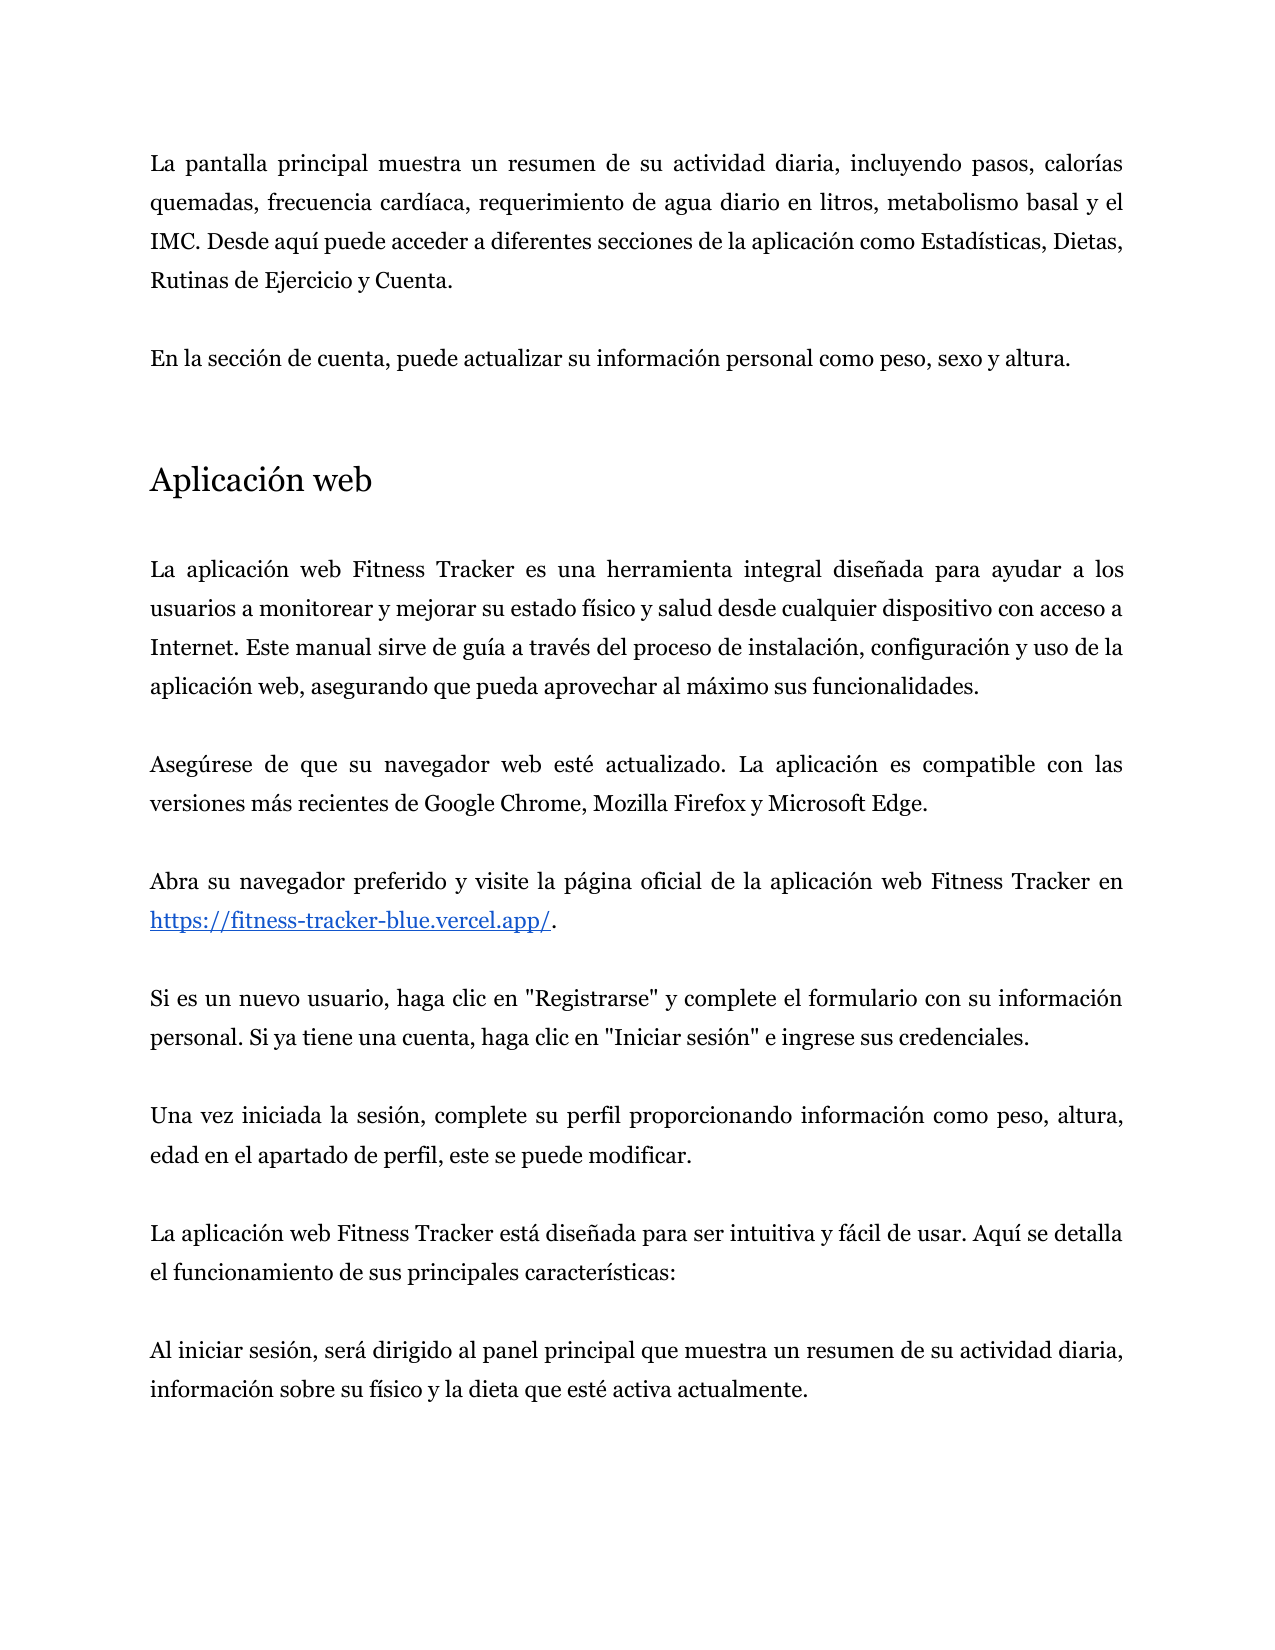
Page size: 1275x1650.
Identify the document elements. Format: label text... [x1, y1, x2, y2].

text La aplicación web Fitness Tracker está diseñada para ser intuitiva y fácil de usar. Aquí se detalla el funcionamiento de sus principales características: [150, 1220, 1125, 1285]
text En la sección de cuenta, puede actualizar su información personal como peso, sexo y altura. [150, 345, 1125, 371]
text Al iniciar sesión, será dirigido al panel principal que muestra un resumen de su actividad diaria, información sobre su físico y la dieta que esté activa actualmente. [150, 1337, 1125, 1402]
text La pantalla principal muestra un resumen de su actividad diaria, incluyendo pasos, calorías quemadas, frecuencia cardíaca, requerimiento de agua diario en litros, metabolismo basal y el IMC. Desde aquí puede acceder a diferentes secciones de la aplicación como Estadísticas, Dietas, Rutinas de Ejercicio y Cuenta. [150, 150, 1125, 293]
text Si es un nuevo usuario, haga clic en "Registrarse" y complete el formulario con su información personal. Si ya tiene una cuenta, haga clic en "Iniciar sesión" e ingrese sus credenciales. [150, 986, 1125, 1051]
text Asegúrese de que su navegador web esté actualizado. La aplicación es compatible con las versiones más recientes de Google Chrome, Mozilla Firefox y Microsoft Edge. [150, 751, 1125, 816]
text Una vez iniciada la sesión, complete su perfil proporcionando información como peso, altura, edad en el apartado de perfil, este se puede modificar. [150, 1103, 1125, 1168]
text La aplicación web Fitness Tracker es una herramienta integral diseñada para ayudar a los usuarios a monitorear y mejorar su estado físico y salud desde cualquier dispositivo con acceso a Internet. Este manual sirve de guía a través del proceso de instalación, configuración y uso de la aplicación web, asegurando que pueda aprovechar al máximo sus funcionalidades. [150, 556, 1125, 699]
subtitle Aplicación web [150, 461, 1125, 499]
text Abra su navegador preferido y visite la página oficial de la aplicación web Fitness Tracker en https://fitness-tracker-blue.vercel.app/. [150, 868, 1125, 934]
